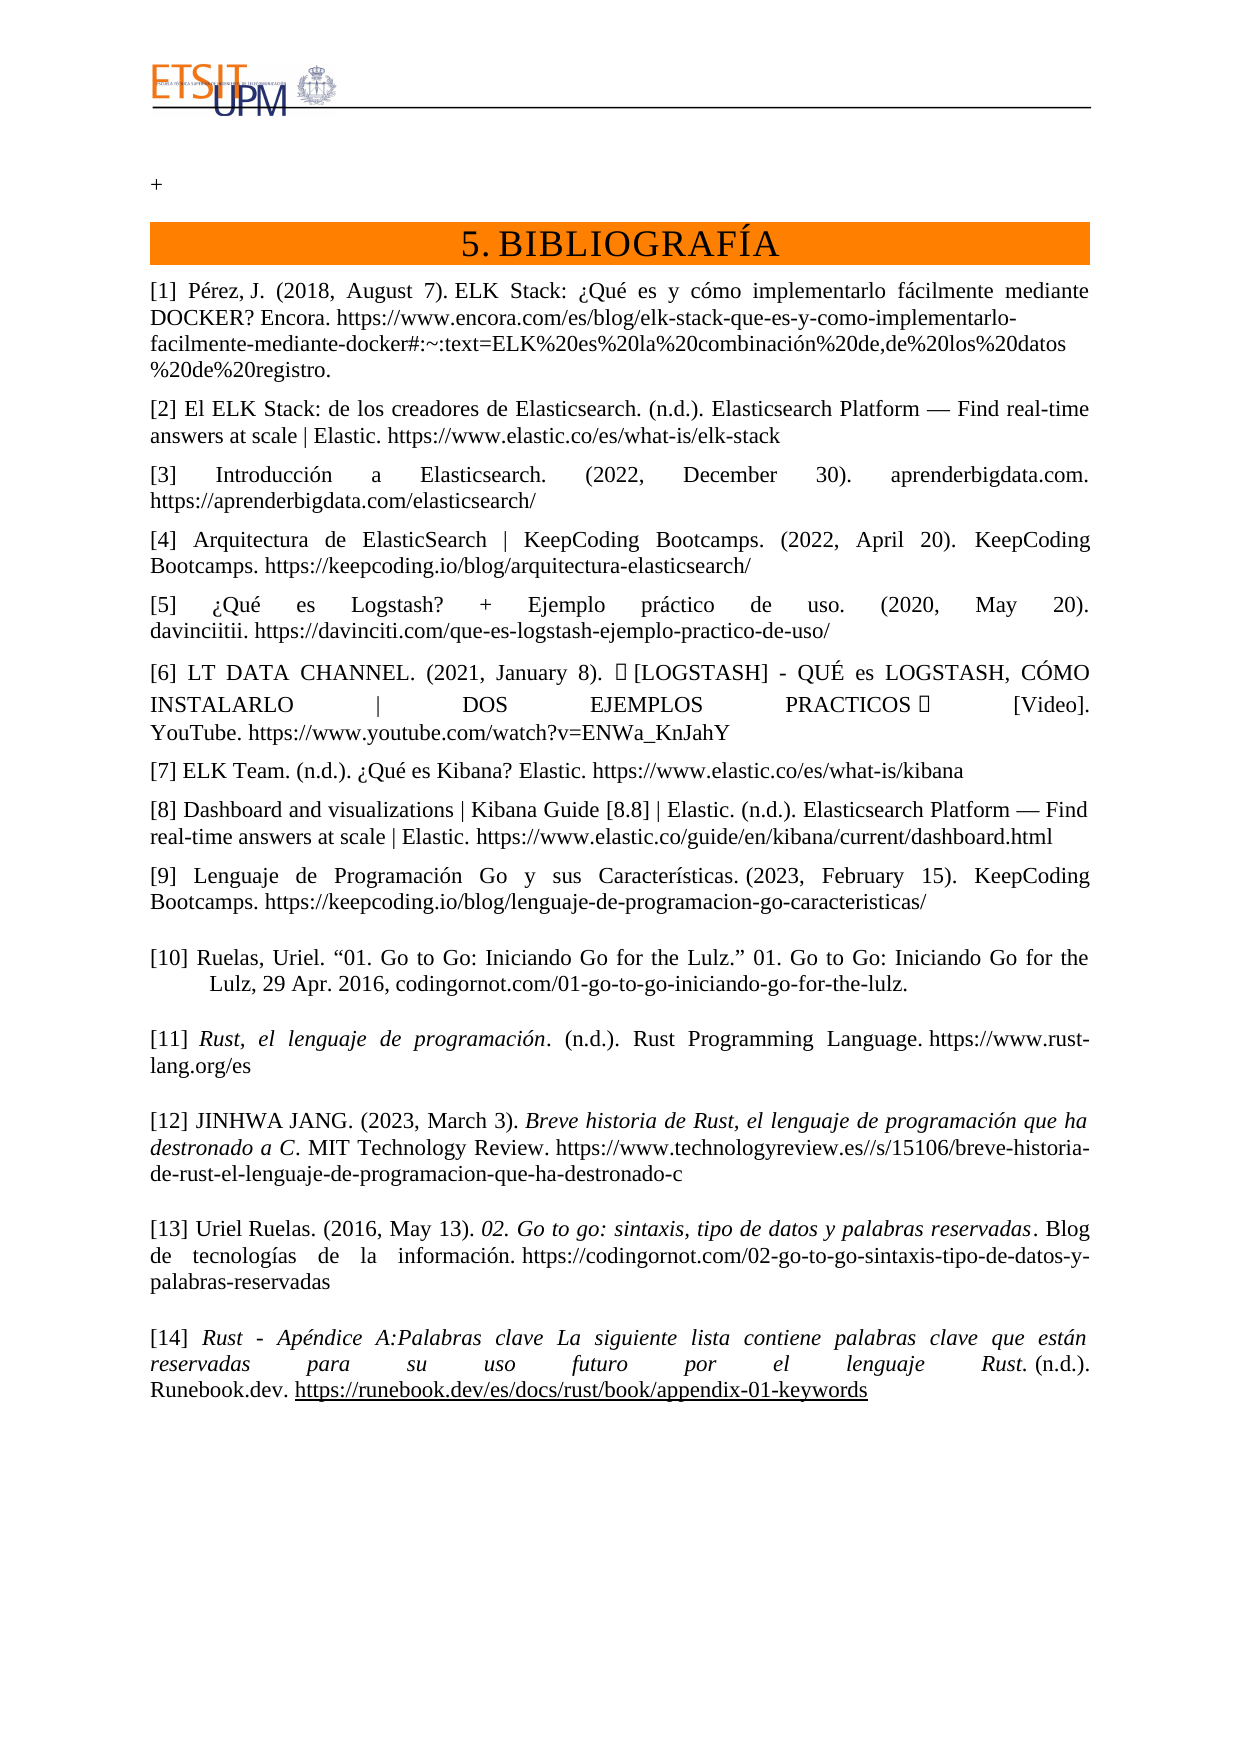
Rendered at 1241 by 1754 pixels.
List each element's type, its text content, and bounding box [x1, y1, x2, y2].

text + [150, 171, 1090, 197]
picture [151, 63, 338, 117]
